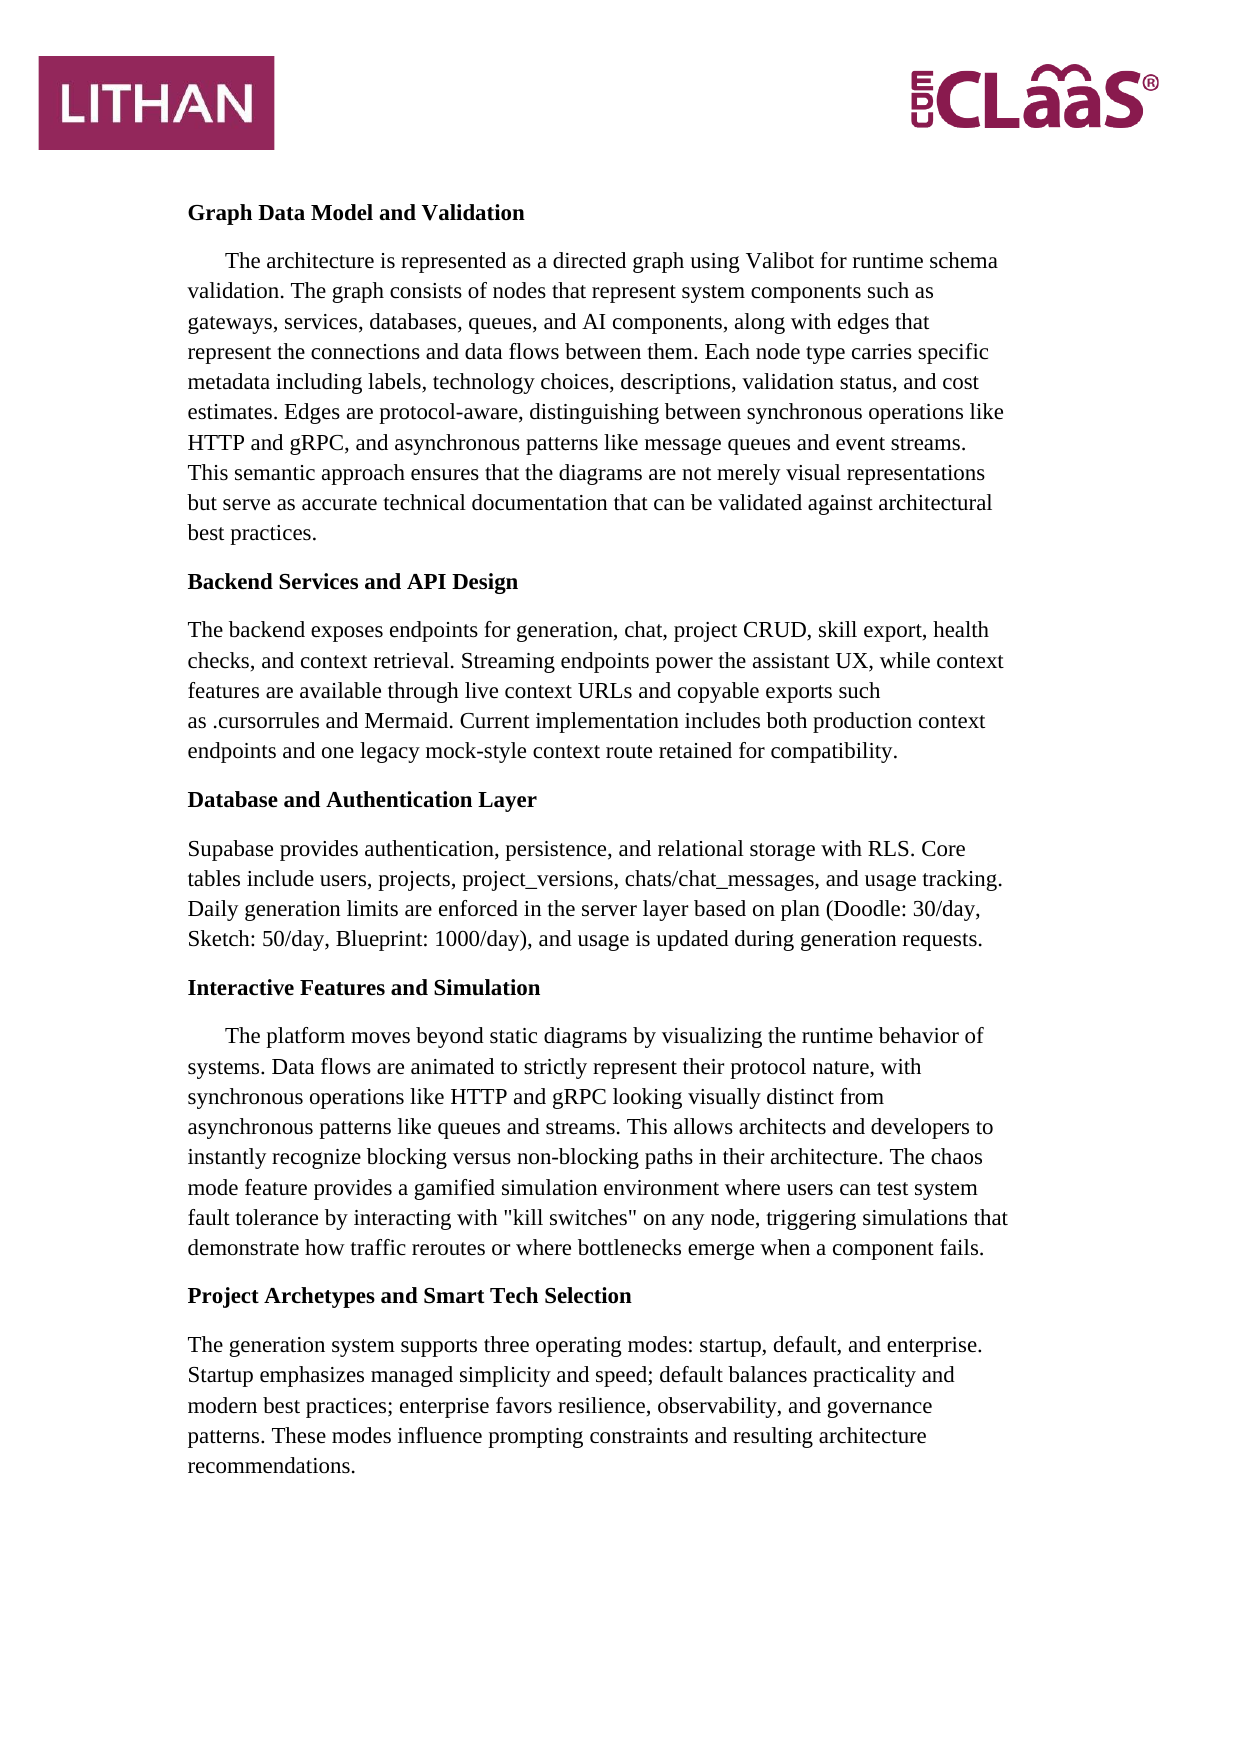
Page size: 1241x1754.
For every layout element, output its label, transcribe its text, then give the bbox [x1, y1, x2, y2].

text The platform moves beyond static diagrams by visualizing the runtime behavior of systems. Data flows are animated to strictly represent their protocol nature, with synchronous operations like HTTP and gRPC looking visually distinct from asynchronous patterns like queues and streams. This allows architects and developers to instantly recognize blocking versus non-blocking paths in their architecture. The chaos mode feature provides a gamified simulation environment where users can test system fault tolerance by interacting with "kill switches" on any node, triggering simulations that demonstrate how traffic reroutes or where bottlenecks emerge when a component fails. [187, 1022, 1013, 1260]
text The backend exposes endpoints for generation, chat, project CRUD, skill export, health checks, and context retrieval. Streaming endpoints power the assistant UX, while context features are available through live context URLs and copyable exports such as .cursorrules and Mermaid. Current implementation includes both production context endpoints and one legacy mock-style context route retained for compatibility. [187, 616, 1013, 764]
text The architecture is represented as a directed graph using Valibot for runtime schema validation. The graph consists of nodes that represent system components such as gateways, services, databases, queues, and AI components, along with edges that represent the connections and data flows between them. Each node type carries specific metadata including labels, technology choices, descriptions, validation status, and cost estimates. Edges are protocol-aware, distinguishing between synchronous operations like HTTP and gRPC, and asynchronous patterns like message queues and event streams. This semantic approach ensures that the diagrams are not merely visual representations but serve as accurate technical documentation that can be validated against architectural best practices. [187, 247, 1013, 546]
text The generation system supports three operating modes: startup, default, and enterprise. Startup emphasizes managed simplicity and speed; default balances practicality and modern best practices; enterprise favors resilience, observability, and governance patterns. These modes influence prompting constraints and resulting architecture recommendations. [187, 1331, 1013, 1478]
text Database and Authentication Layer [187, 786, 1013, 812]
text Interactive Features and Simulation [187, 974, 1013, 1000]
picture [38, 56, 275, 150]
picture [911, 64, 1159, 128]
text Graph Data Model and Validation [187, 199, 1013, 225]
text Backend Services and API Design [187, 568, 1013, 594]
text Project Archetypes and Smart Tech Selection [187, 1283, 1013, 1309]
text Supabase provides authentication, persistence, and relational storage with RLS. Core tables include users, projects, project_versions, chats/chat_messages, and usage tracking. Daily generation limits are enforced in the server layer based on plan (Doodle: 30/day, Sketch: 50/day, Blueprint: 1000/day), and usage is updated during generation requests. [187, 834, 1013, 952]
